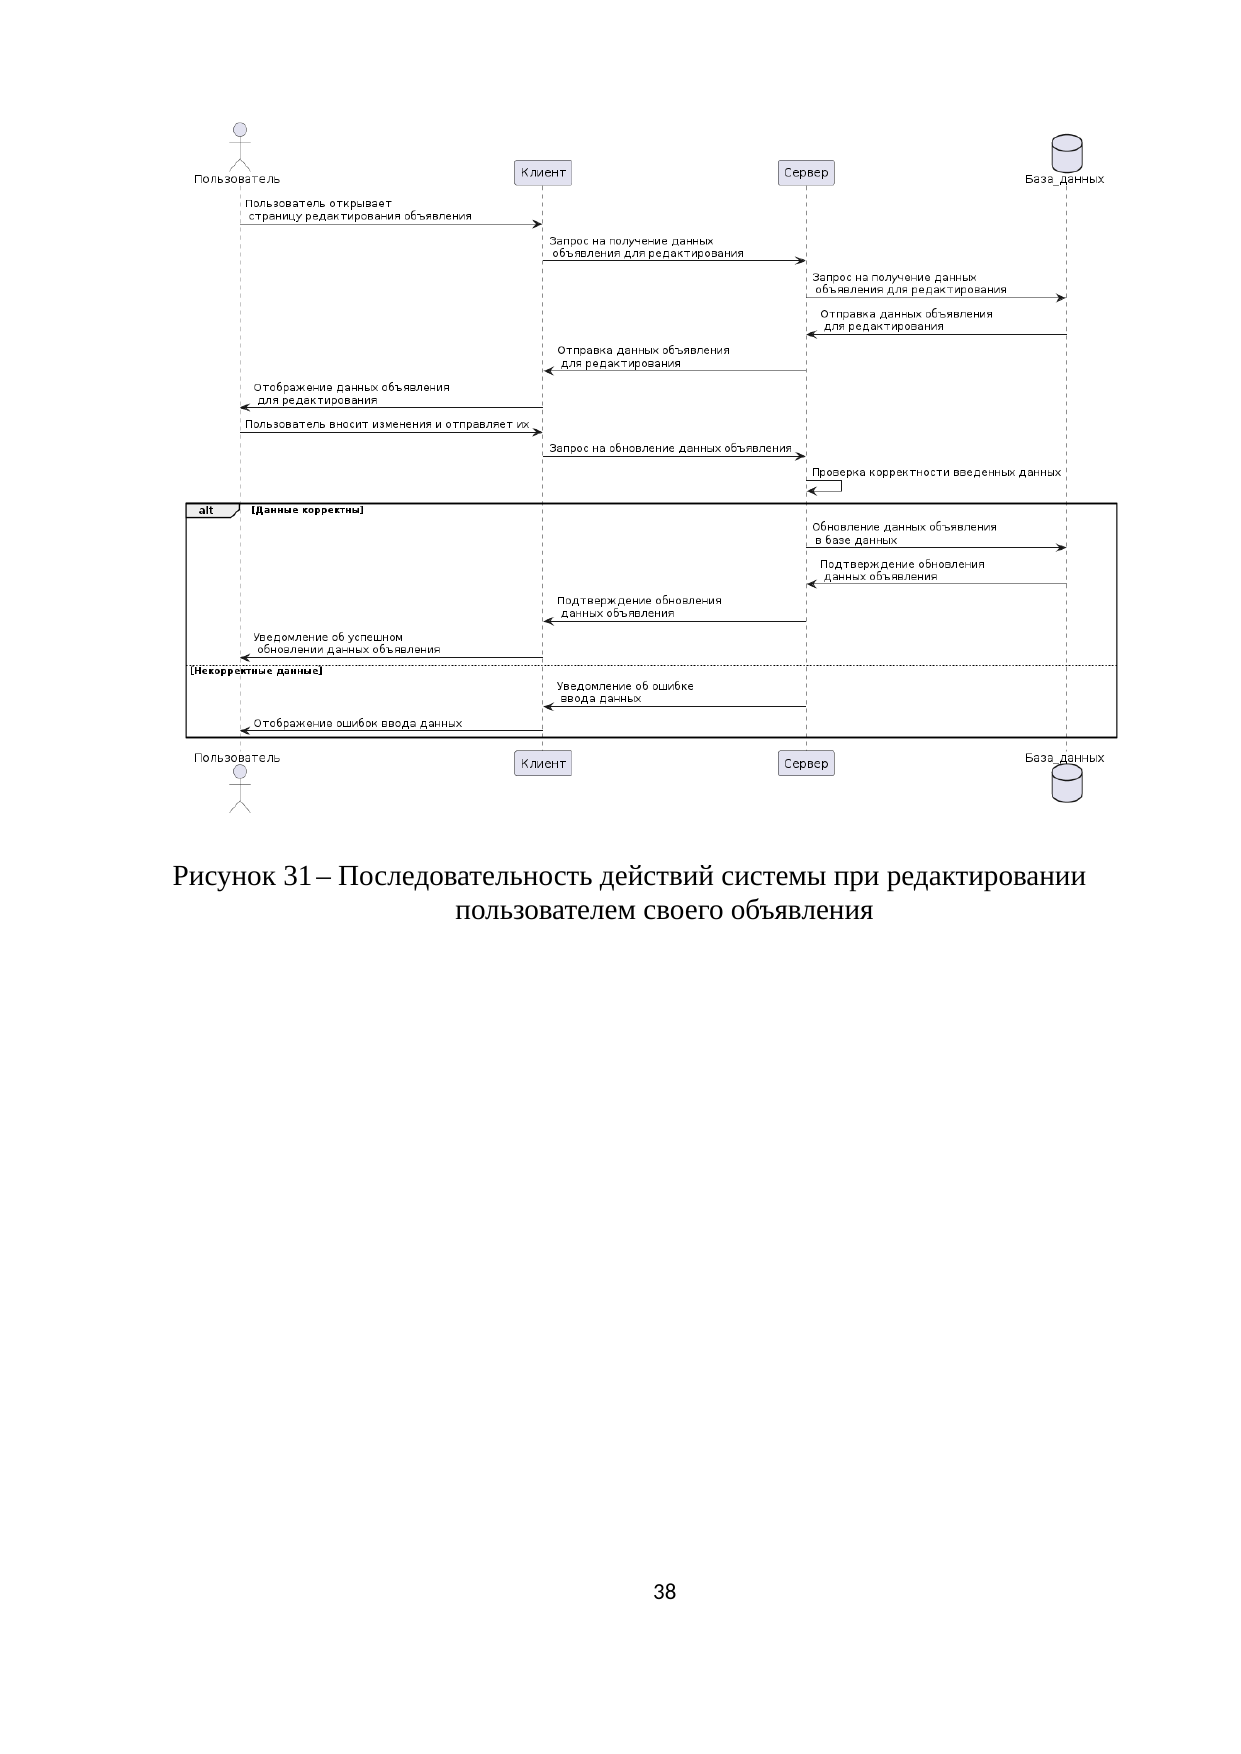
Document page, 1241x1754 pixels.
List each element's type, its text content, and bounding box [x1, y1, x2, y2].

text – Последовательность действий системы при редактировании пользователем своего объявления [177, 858, 1152, 925]
picture [177, 118, 1120, 817]
